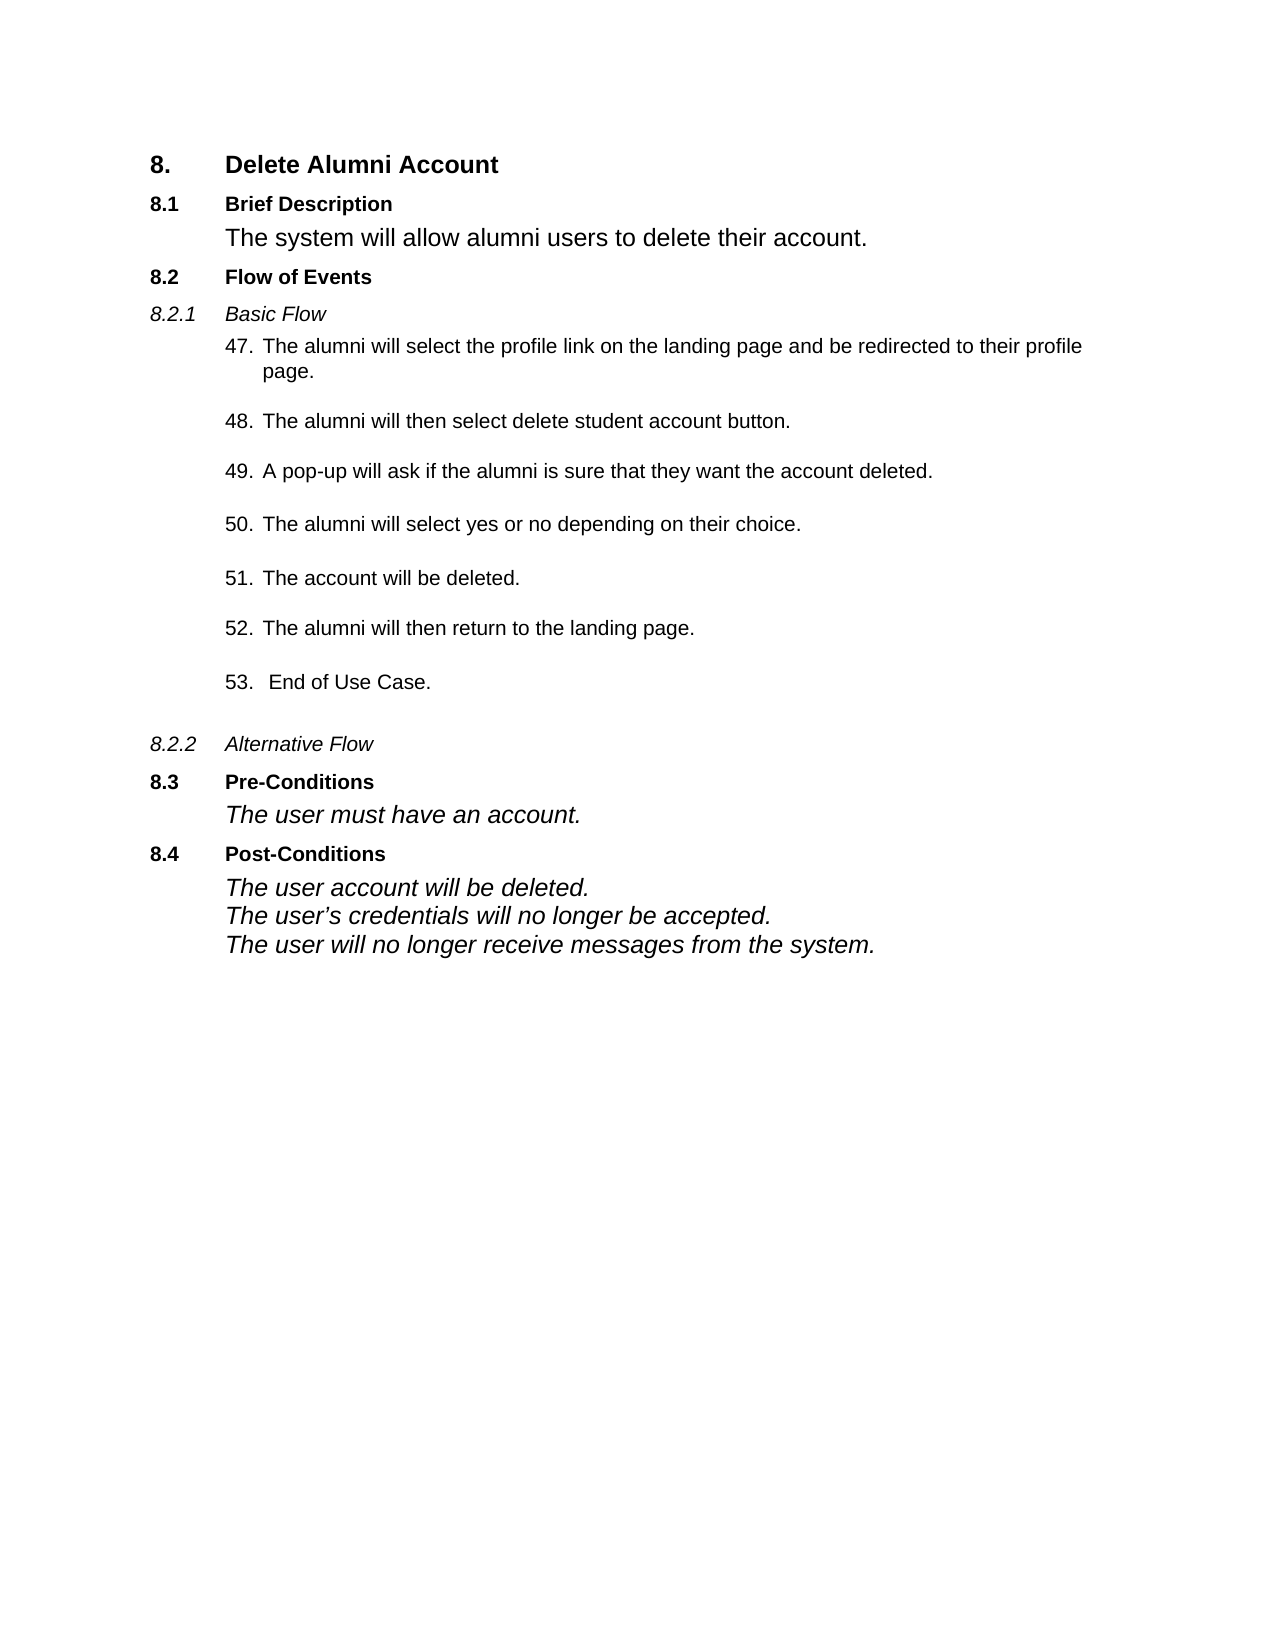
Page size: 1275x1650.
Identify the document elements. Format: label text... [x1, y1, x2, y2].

list The alumni will then return to the landing page. [225, 615, 1125, 640]
subtitle Alternative Flow [150, 731, 1125, 756]
text The user’s credentials will no longer be accepted. [225, 901, 1125, 930]
subtitle Basic Flow [150, 301, 1125, 326]
text The user account will be deleted. [225, 872, 1125, 901]
list The alumni will select yes or no depending on their choice. [225, 511, 1125, 536]
list A pop-up will ask if the alumni is sure that they want the account deleted. [225, 457, 1125, 482]
list The account will be deleted. [225, 565, 1125, 590]
subtitle Delete Alumni Account [150, 150, 1125, 179]
list The alumni will select the profile link on the landing page and be redirected to their profile page. [225, 332, 1125, 382]
list End of Use Case. [225, 669, 1125, 694]
list The alumni will then select delete student account button. [225, 407, 1125, 432]
subtitle Brief Description [150, 191, 1125, 216]
subtitle Pre-Conditions [150, 769, 1125, 794]
subtitle Post-Conditions [150, 841, 1125, 866]
subtitle Flow of Events [150, 264, 1125, 289]
text The system will allow alumni users to delete their account. [225, 222, 1125, 251]
text The user must have an account. [225, 800, 1125, 829]
text The user will no longer receive messages from the system. [225, 930, 1125, 959]
